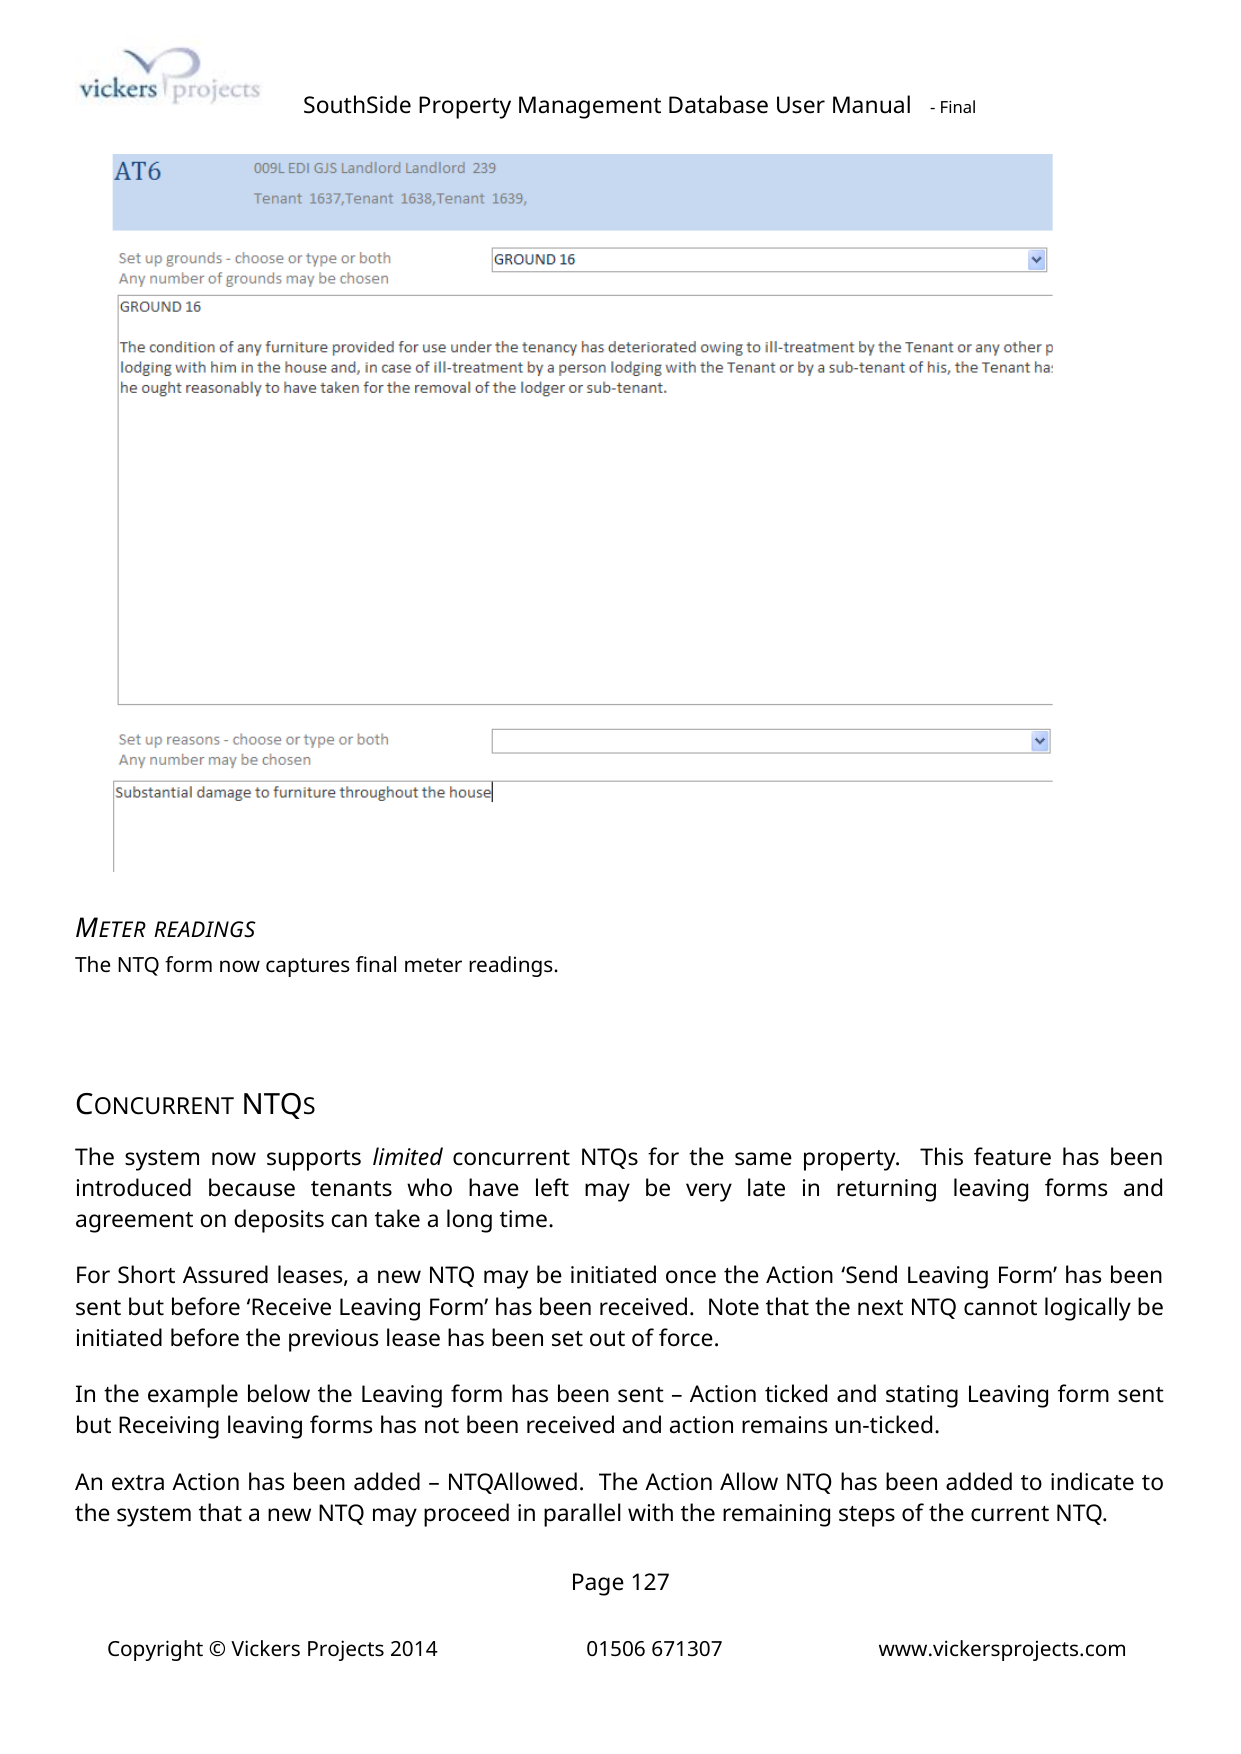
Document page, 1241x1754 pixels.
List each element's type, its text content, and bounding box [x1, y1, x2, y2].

text The NTQ form now captures final meter readings. [75, 950, 1165, 978]
subtitle Concurrent NTQs [75, 1083, 1165, 1123]
text In the example below the Leaving form has been sent – Action ticked and stating Leaving form sent but Receiving leaving forms has not been received and action remains un-ticked. [75, 1378, 1165, 1441]
text An extra Action has been added – NTQAllowed. The Action Allow NTQ has been added to indicate to the system that a new NTQ may proceed in parallel with the remaining steps of the current NTQ. [75, 1466, 1165, 1528]
text For Short Assured leases, a new NTQ may be initiated once the Action ‘Send Leaving Form’ has been sent but before ‘Receive Leaving Form’ has been received. Note that the next NTQ cannot logically be initiated before the previous lease has been set out of force. [75, 1259, 1165, 1353]
picture [75, 35, 268, 114]
text The system now supports limited concurrent NTQs for the same property. This feature has been introduced because tenants who have left may be very late in returning leaving forms and agreement on deposits can take a long time. [75, 1141, 1165, 1234]
subtitle Meter readings [75, 908, 1165, 945]
